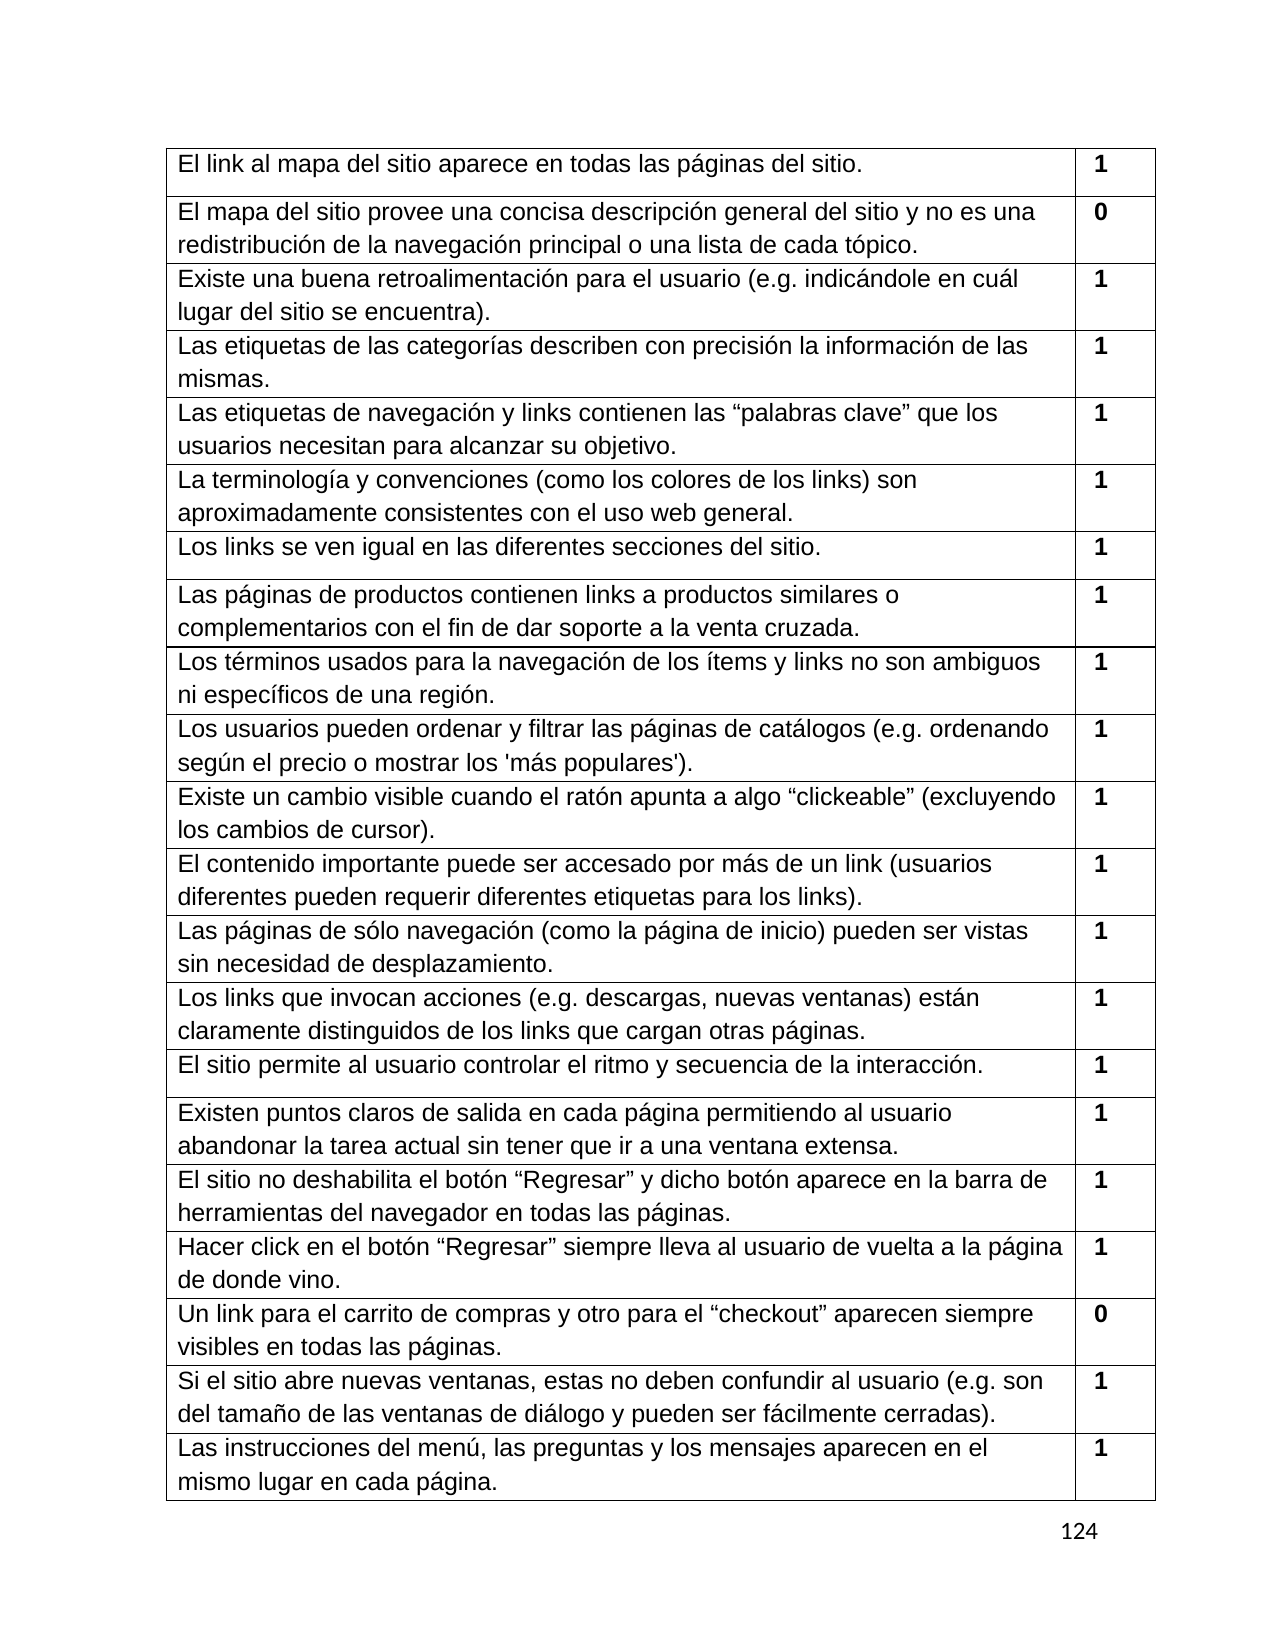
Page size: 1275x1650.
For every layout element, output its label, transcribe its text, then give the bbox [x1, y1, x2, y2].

table_cell 1 [1076, 1366, 1155, 1432]
table_cell Las etiquetas de navegación y links contienen las “palabras clave” que los usuarios necesitan para alcanzar su objetivo. [167, 398, 1075, 464]
table_cell Existe un cambio visible cuando el ratón apunta a algo “clickeable” (excluyendo los cambios de cursor). [167, 782, 1075, 848]
table_cell 0 [1076, 197, 1155, 263]
table_cell Los términos usados para la navegación de los ítems y links no son ambiguos ni específicos de una región. [167, 648, 1075, 713]
table_cell 1 [1076, 1434, 1155, 1499]
table_cell 1 [1076, 1232, 1155, 1298]
table_cell 1 [1076, 149, 1155, 196]
table_cell Los links se ven igual en las diferentes secciones del sitio. [167, 532, 1075, 579]
table_cell El mapa del sitio provee una concisa descripción general del sitio y no es una redistribución de la navegación principal o una lista de cada tópico. [167, 197, 1075, 263]
table_cell El link al mapa del sitio aparece en todas las páginas del sitio. [167, 149, 1075, 196]
table_cell El sitio no deshabilita el botón “Regresar” y dicho botón aparece en la barra de herramientas del navegador en todas las páginas. [167, 1165, 1075, 1231]
table_cell Un link para el carrito de compras y otro para el “checkout” aparecen siempre visibles en todas las páginas. [167, 1299, 1075, 1365]
table_cell Si el sitio abre nuevas ventanas, estas no deben confundir al usuario (e.g. son del tamaño de las ventanas de diálogo y pueden ser fácilmente cerradas). [167, 1366, 1075, 1432]
table_cell Las páginas de sólo navegación (como la página de inicio) pueden ser vistas sin necesidad de desplazamiento. [167, 916, 1075, 982]
table_cell 1 [1076, 648, 1155, 713]
table_cell 1 [1076, 532, 1155, 579]
table_cell 1 [1076, 465, 1155, 531]
table_cell Las etiquetas de las categorías describen con precisión la información de las mismas. [167, 331, 1075, 397]
table_cell 1 [1076, 715, 1155, 781]
table_cell Las instrucciones del menú, las preguntas y los mensajes aparecen en el mismo lugar en cada página. [167, 1434, 1075, 1499]
table_cell 0 [1076, 1299, 1155, 1365]
table_cell Existen puntos claros de salida en cada página permitiendo al usuario abandonar la tarea actual sin tener que ir a una ventana extensa. [167, 1098, 1075, 1164]
table_cell 1 [1076, 264, 1155, 330]
table_cell Hacer click en el botón “Regresar” siempre lleva al usuario de vuelta a la página de donde vino. [167, 1232, 1075, 1298]
table_cell 1 [1076, 849, 1155, 915]
table_cell 1 [1076, 331, 1155, 397]
table_cell El contenido importante puede ser accesado por más de un link (usuarios diferentes pueden requerir diferentes etiquetas para los links). [167, 849, 1075, 915]
table_cell 1 [1076, 1050, 1155, 1097]
table_cell Las páginas de productos contienen links a productos similares o complementarios con el fin de dar soporte a la venta cruzada. [167, 580, 1075, 646]
table_cell 1 [1076, 983, 1155, 1049]
table_cell 1 [1076, 1098, 1155, 1164]
table_cell El sitio permite al usuario controlar el ritmo y secuencia de la interacción. [167, 1050, 1075, 1097]
table_cell Existe una buena retroalimentación para el usuario (e.g. indicándole en cuál lugar del sitio se encuentra). [167, 264, 1075, 330]
table_cell La terminología y convenciones (como los colores de los links) son aproximadamente consistentes con el uso web general. [167, 465, 1075, 531]
table_cell 1 [1076, 782, 1155, 848]
table_cell 1 [1076, 580, 1155, 646]
table_cell Los links que invocan acciones (e.g. descargas, nuevas ventanas) están claramente distinguidos de los links que cargan otras páginas. [167, 983, 1075, 1049]
table_cell 1 [1076, 916, 1155, 982]
table_cell 1 [1076, 1165, 1155, 1231]
table_cell 1 [1076, 398, 1155, 464]
table_cell Los usuarios pueden ordenar y filtrar las páginas de catálogos (e.g. ordenando según el precio o mostrar los 'más populares'). [167, 715, 1075, 781]
